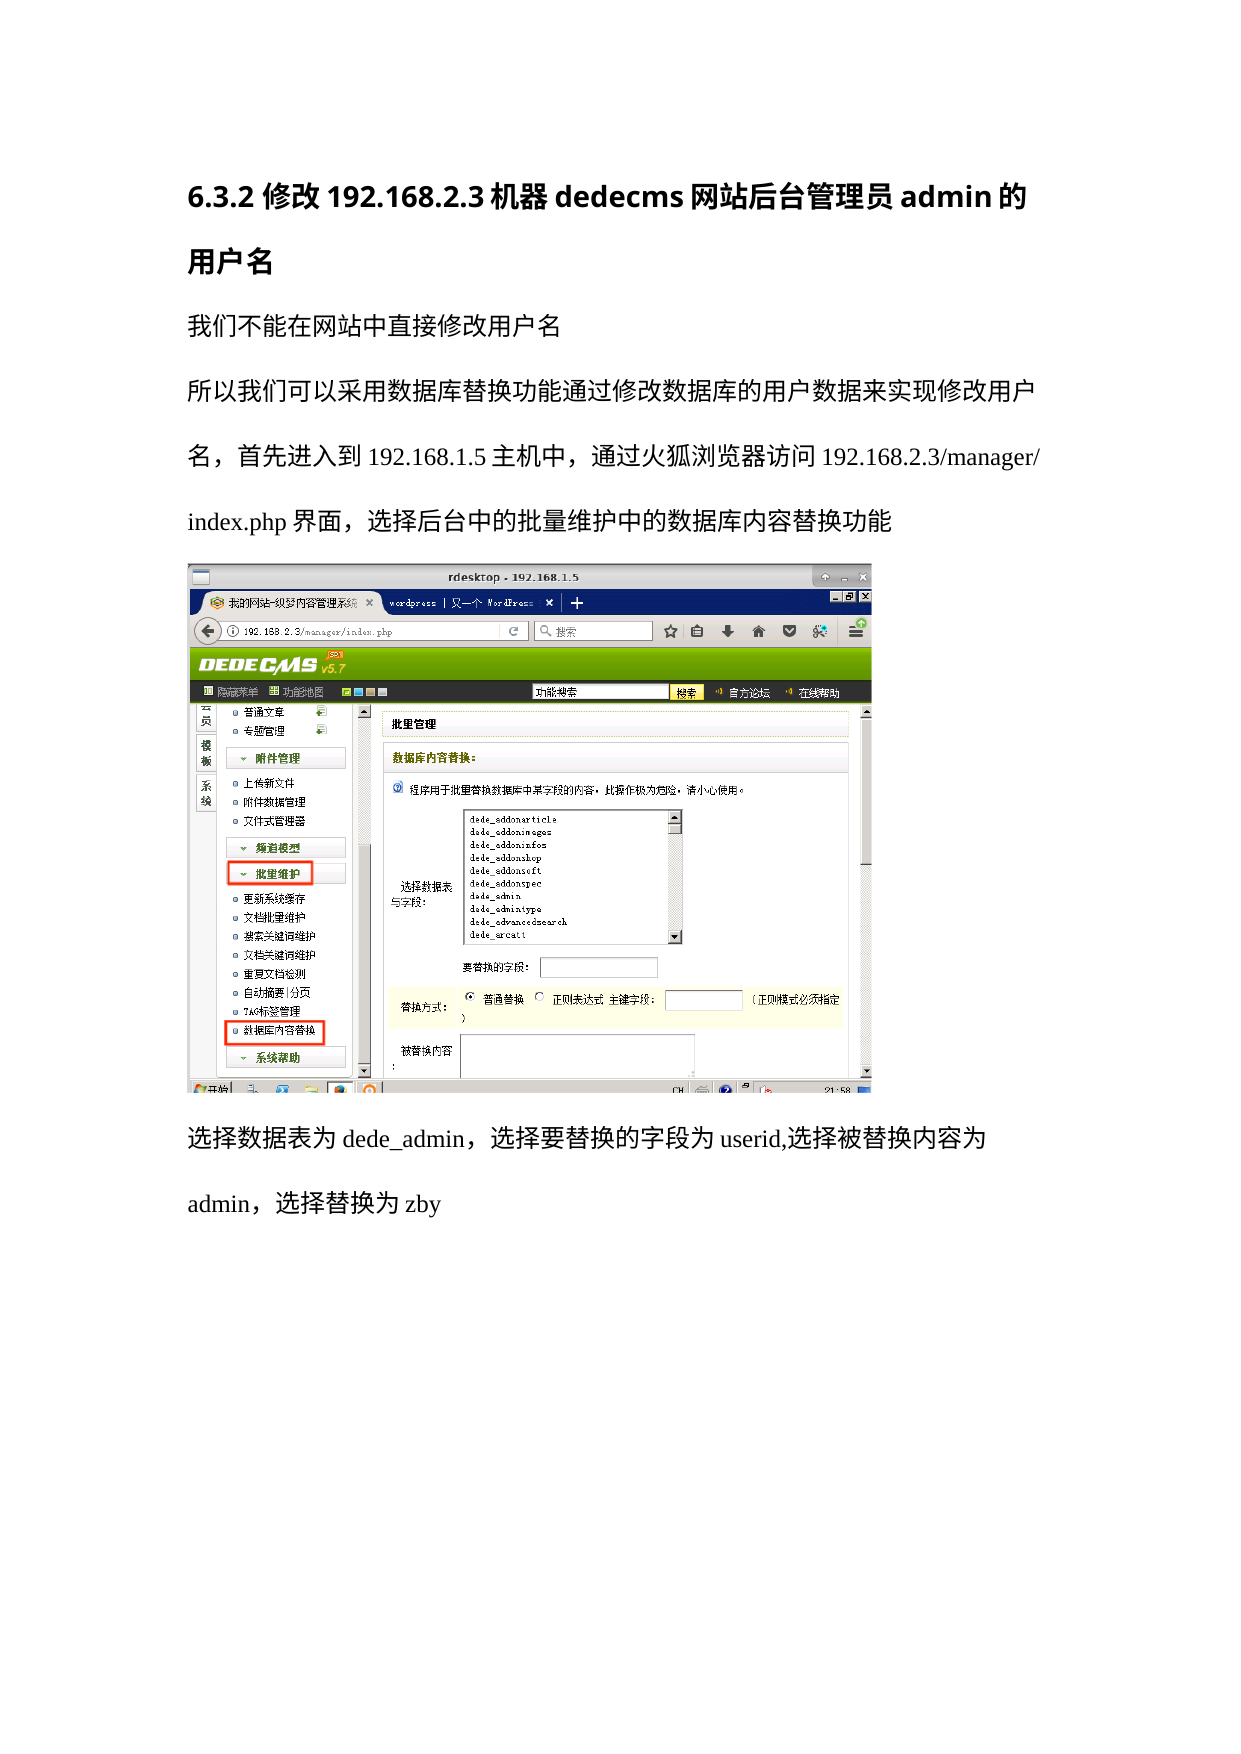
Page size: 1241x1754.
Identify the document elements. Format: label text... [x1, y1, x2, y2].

text 6.3.2 修改192.168.2.3机器dedecms网站后台管理员admin的用户名 [187, 162, 1053, 292]
picture [187, 563, 872, 1093]
text 所以我们可以采用数据库替换功能通过修改数据库的用户数据来实现修改用户名，首先进入到192.168.1.5主机中，通过火狐浏览器访问192.168.2.3/manager/index.php界面，选择后台中的批量维护中的数据库内容替换功能 [187, 357, 1053, 552]
text 我们不能在网站中直接修改用户名 [187, 292, 1053, 357]
text 选择数据表为dede_admin，选择要替换的字段为userid,选择被替换内容为admin，选择替换为zby [187, 1104, 1053, 1234]
